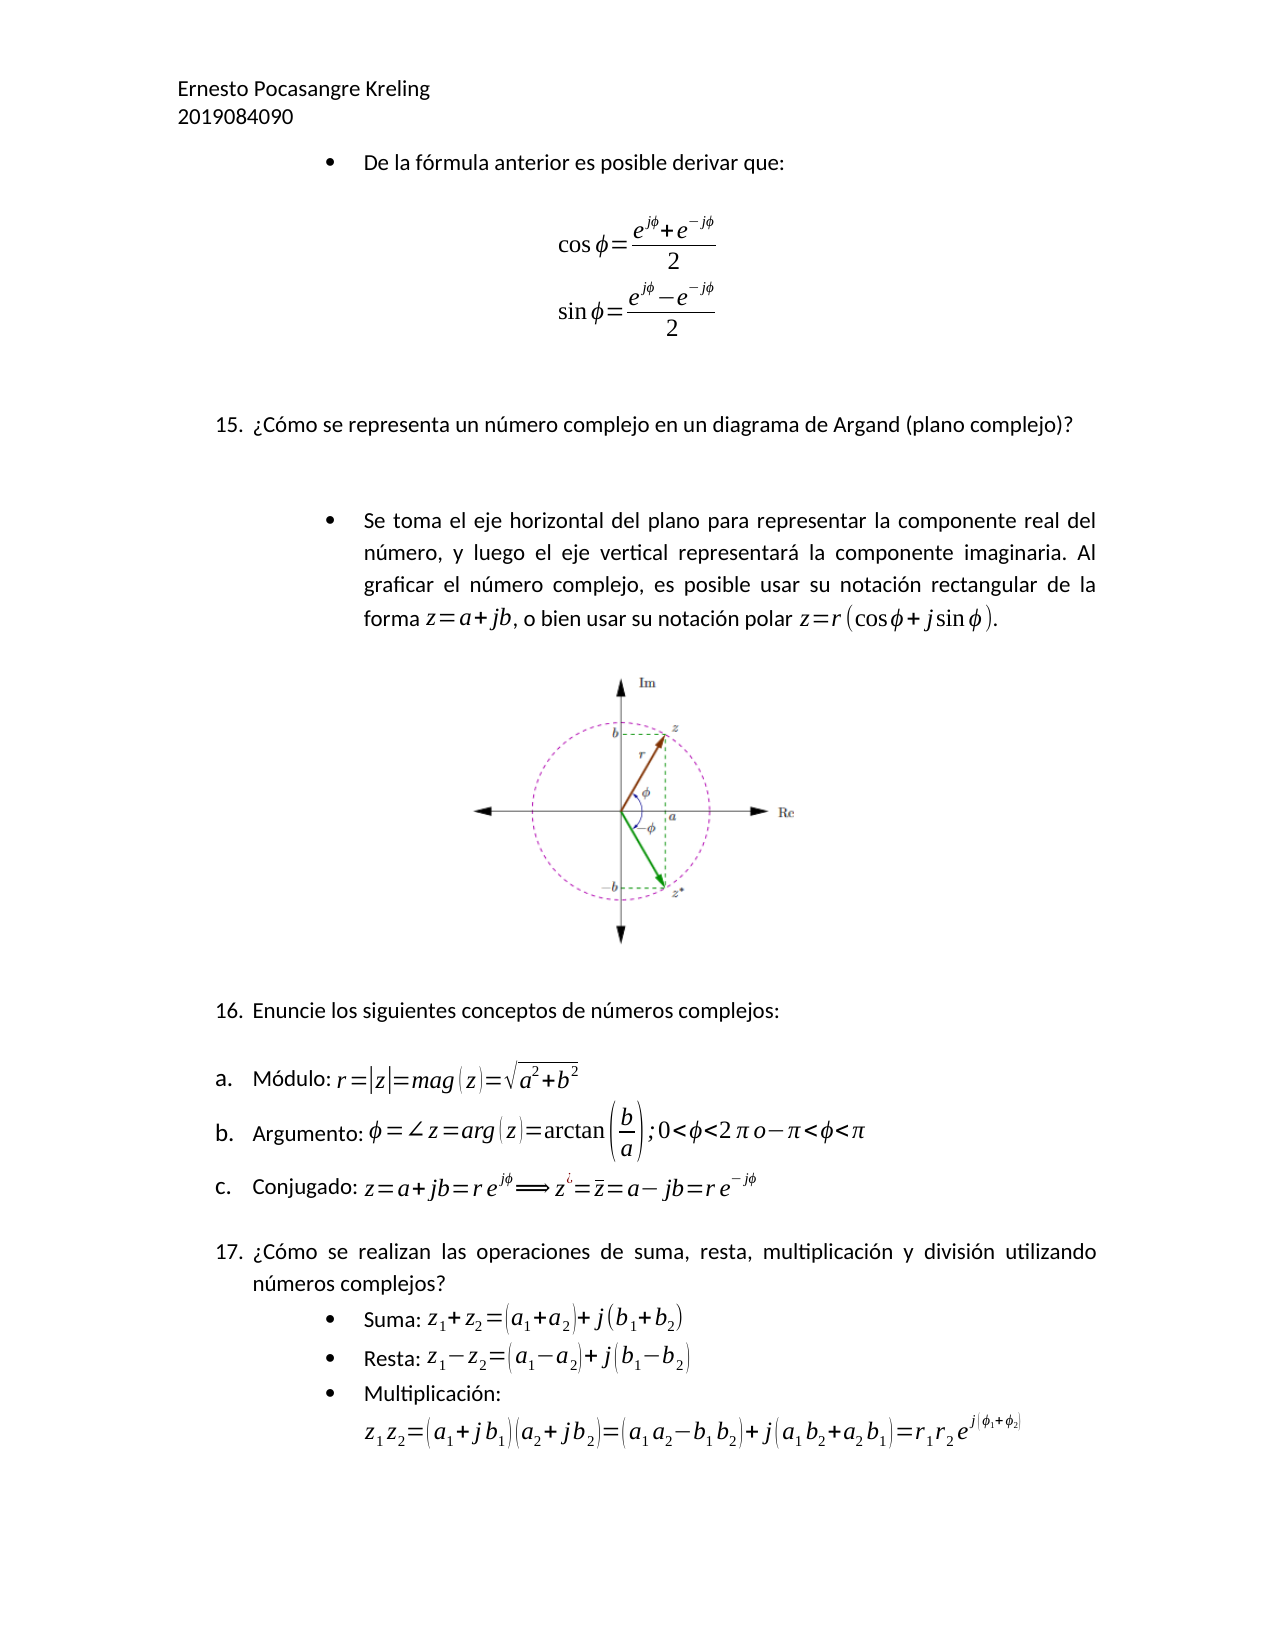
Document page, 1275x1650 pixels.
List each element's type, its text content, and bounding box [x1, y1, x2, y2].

list Enuncie los siguientes conceptos de números complejos: [215, 996, 1098, 1024]
list Conjugado: [215, 1169, 1098, 1201]
list Se toma el eje horizontal del plano para representar la componente real del número, y luego el eje vertical representará la componente imaginaria. Al graficar el número complejo, es posible usar su notación rectangular de la forma , o bien usar su notación polar . [326, 506, 1098, 633]
list Argumento: [215, 1100, 1098, 1165]
list Resta: [326, 1341, 1098, 1375]
list De la fórmula anterior es posible derivar que: [326, 148, 1098, 176]
list Módulo: [215, 1060, 1098, 1096]
list ¿Cómo se realizan las operaciones de suma, resta, multiplicación y división utilizando números complejos? [215, 1237, 1098, 1297]
list ¿Cómo se representa un número complejo en un diagrama de Argand (plano complejo)? [215, 410, 1098, 438]
picture [452, 669, 823, 960]
list Multiplicación: [326, 1379, 1098, 1451]
list Suma: [326, 1302, 1098, 1336]
